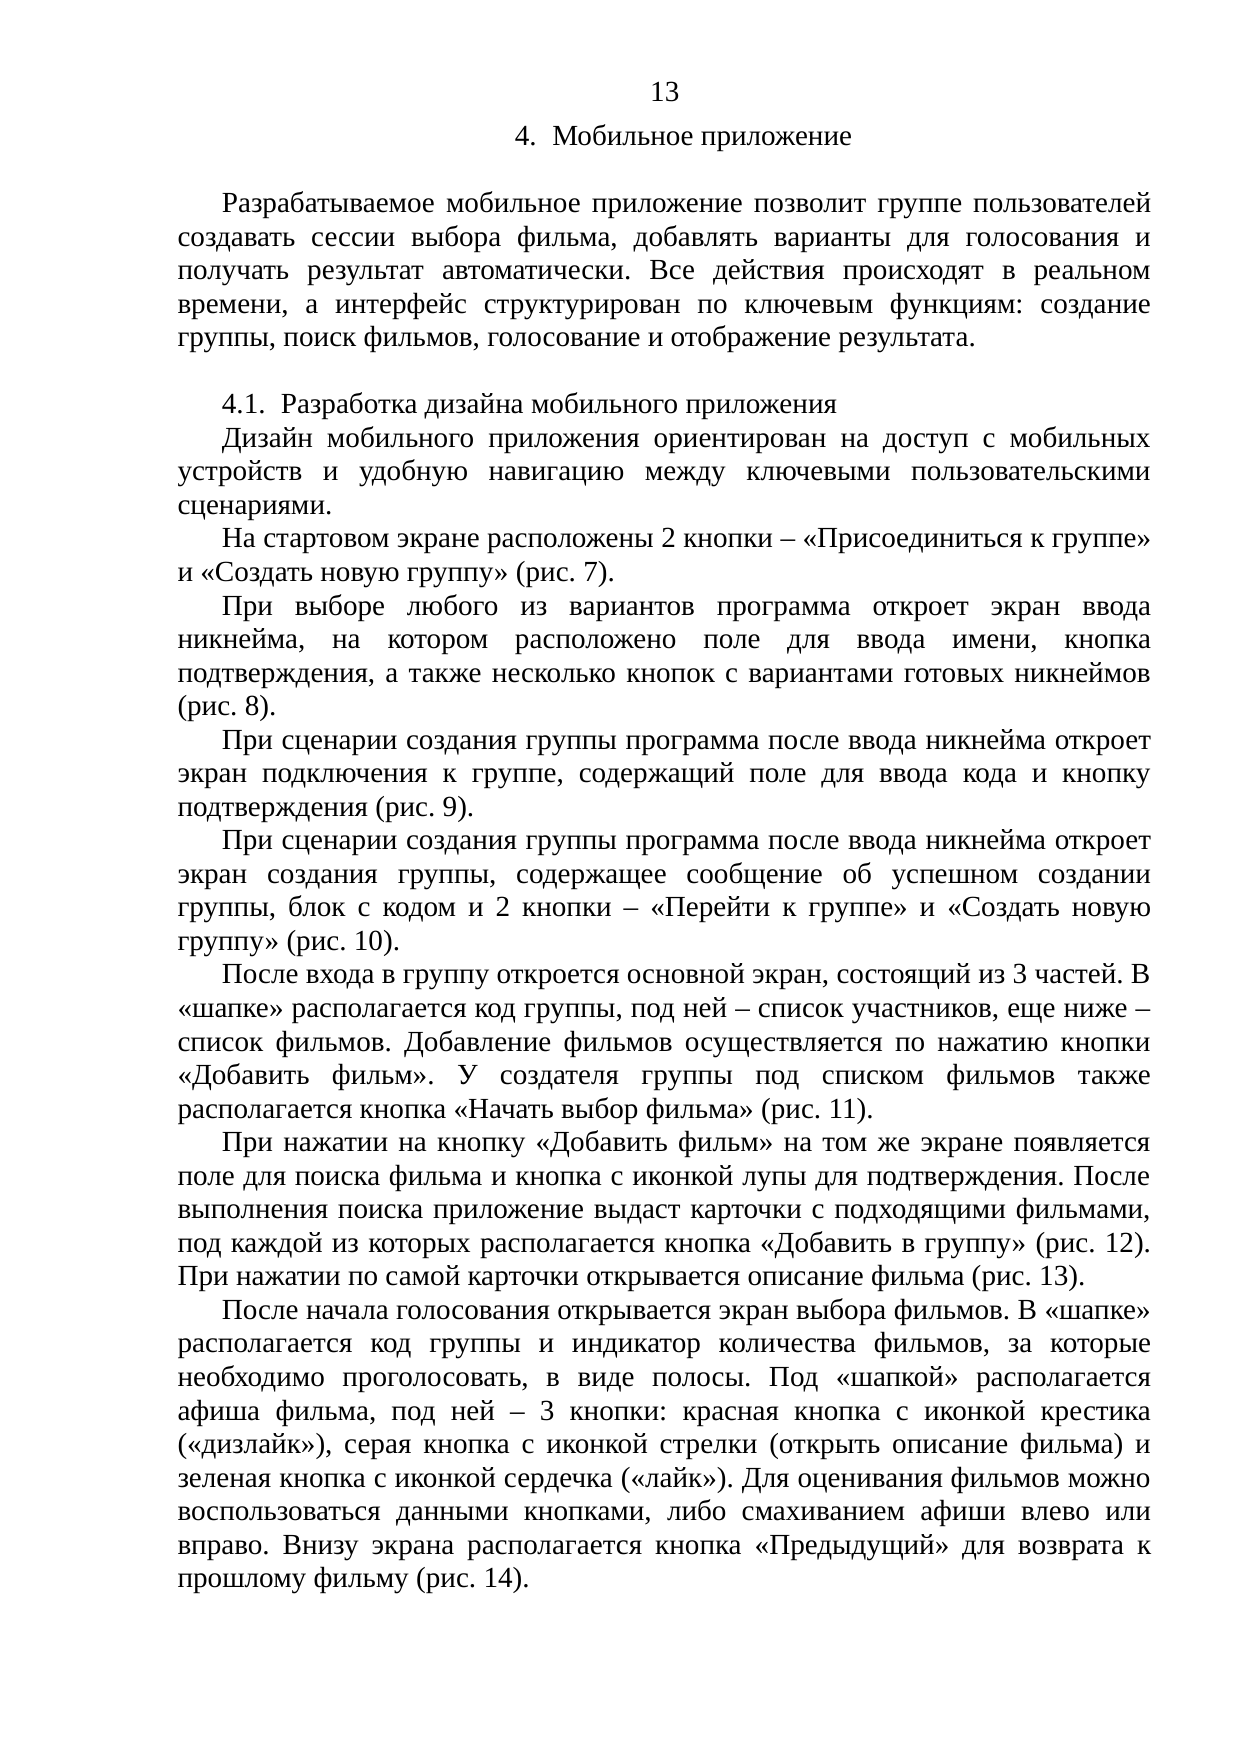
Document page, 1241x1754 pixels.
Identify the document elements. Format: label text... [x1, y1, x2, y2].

text При сценарии создания группы программа после ввода никнейма откроет экран подключения к группе, содержащий поле для ввода кода и кнопку подтверждения (рис. 9). [177, 722, 1152, 822]
text При выборе любого из вариантов программа откроет экран ввода никнейма, на котором расположено поле для ввода имени, кнопка подтверждения, а также несколько кнопок с вариантами готовых никнеймов (рис. 8). [177, 588, 1152, 722]
text При сценарии создания группы программа после ввода никнейма откроет экран создания группы, содержащее сообщение об успешном создании группы, блок с кодом и 2 кнопки – «Перейти к группе» и «Создать новую группу» (рис. 10). [177, 822, 1152, 957]
text При нажатии на кнопку «Добавить фильм» на том же экране появляется поле для поиска фильма и кнопка с иконкой лупы для подтверждения. После выполнения поиска приложение выдаст карточки с подходящими фильмами, под каждой из которых располагается кнопка «Добавить в группу» (рис. 12). При нажатии по самой карточки открывается описание фильма (рис. 13). [177, 1124, 1152, 1292]
text На стартовом экране расположены 2 кнопки – «Присоединиться к группе» и «Создать новую группу» (рис. 7). [177, 521, 1152, 588]
subtitle Мобильное приложение [215, 118, 1152, 152]
text Разрабатываемое мобильное приложение позволит группе пользователей создавать сессии выбора фильма, добавлять варианты для голосования и получать результат автоматически. Все действия происходят в реальном времени, а интерфейс структурирован по ключевым функциям: создание группы, поиск фильмов, голосование и отображение результата. [177, 185, 1152, 353]
subtitle Разработка дизайна мобильного приложения [222, 386, 1152, 420]
text Дизайн мобильного приложения ориентирован на доступ с мобильных устройств и удобную навигацию между ключевыми пользовательскими сценариями. [177, 420, 1152, 521]
text После начала голосования открывается экран выбора фильмов. В «шапке» располагается код группы и индикатор количества фильмов, за которые необходимо проголосовать, в виде полосы. Под «шапкой» располагается афиша фильма, под ней – 3 кнопки: красная кнопка с иконкой крестика («дизлайк»), серая кнопка с иконкой стрелки (открыть описание фильма) и зеленая кнопка с иконкой сердечка («лайк»). Для оценивания фильмов можно воспользоваться данными кнопками, либо смахиванием афиши влево или вправо. Внизу экрана располагается кнопка «Предыдущий» для возврата к прошлому фильму (рис. 14). [177, 1292, 1152, 1594]
text После входа в группу откроется основной экран, состоящий из 3 частей. В «шапке» располагается код группы, под ней – список участников, еще ниже – список фильмов. Добавление фильмов осуществляется по нажатию кнопки «Добавить фильм». У создателя группы под списком фильмов также располагается кнопка «Начать выбор фильма» (рис. 11). [177, 957, 1152, 1124]
